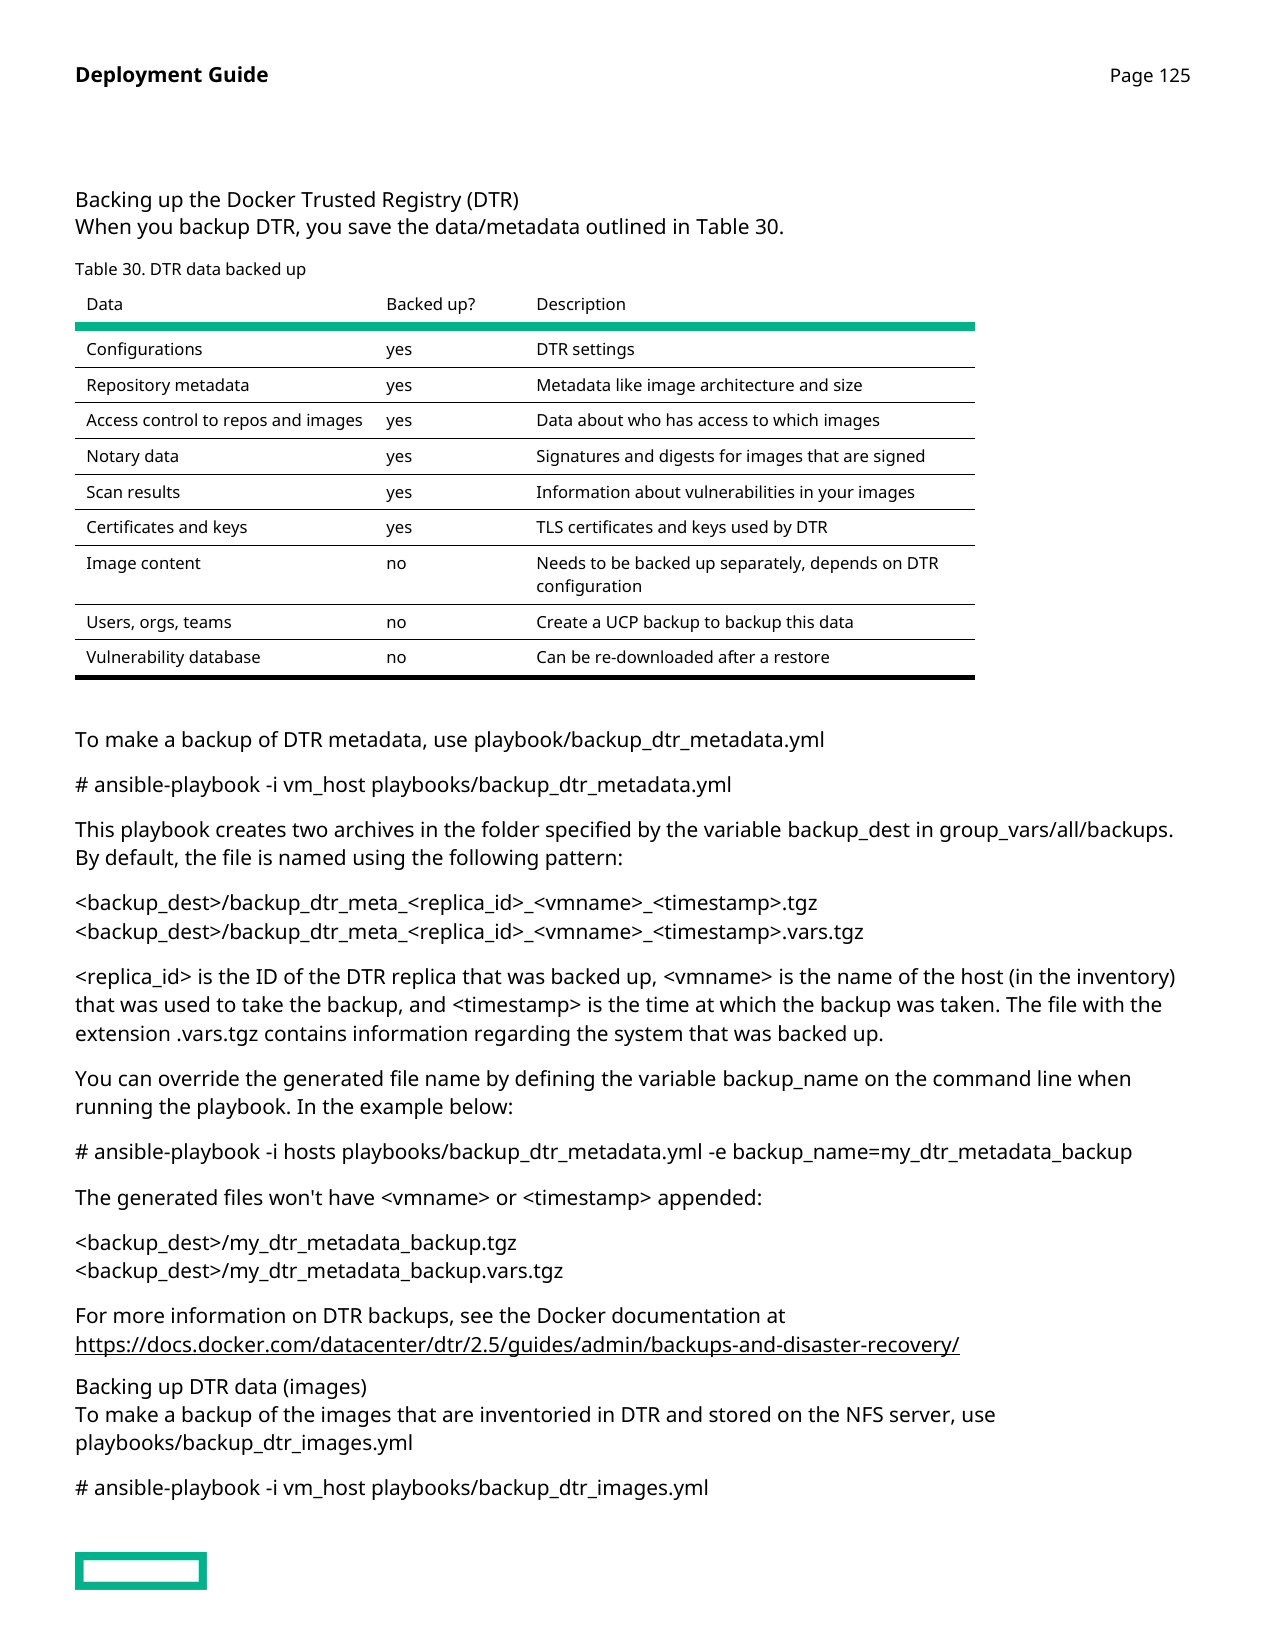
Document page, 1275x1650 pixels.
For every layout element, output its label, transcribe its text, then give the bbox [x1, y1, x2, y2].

table_cell yes [375, 475, 525, 509]
table_cell DTR settings [525, 331, 975, 366]
text <backup_dest>/my_dtr_metadata_backup.tgz <backup_dest>/my_dtr_metadata_backup.vars.tgz [75, 1228, 1200, 1284]
text This playbook creates two archives in the folder specified by the variable backup_dest in group_vars/all/backups. By default, the file is named using the following pattern: [75, 815, 1200, 872]
table_cell Vulnerability database [75, 640, 375, 675]
text To make a backup of the images that are inventoried in DTR and stored on the NFS server, use playbooks/backup_dtr_images.yml [75, 1400, 1200, 1457]
table_cell Image content [75, 546, 375, 603]
text # ansible-playbook -i vm_host playbooks/backup_dtr_metadata.yml [75, 770, 1200, 798]
table_header Data [75, 287, 375, 322]
text <backup_dest>/backup_dtr_meta_<replica_id>_<vmname>_<timestamp>.tgz <backup_dest>/backup_dtr_meta_<replica_id>_<vmname>_<timestamp>.vars.tgz [75, 888, 1200, 945]
table_cell Repository metadata [75, 368, 375, 402]
table_cell Needs to be backed up separately, depends on DTR configuration [525, 546, 975, 603]
text You can override the generated file name by defining the variable backup_name on the command line when running the playbook. In the example below: [75, 1064, 1200, 1121]
text Table 30. DTR data backed up [75, 258, 1200, 280]
table_cell TLS certificates and keys used by DTR [525, 510, 975, 545]
table_cell yes [375, 403, 525, 438]
table_cell Scan results [75, 475, 375, 509]
subtitle Backing up DTR data (images) [75, 1375, 1200, 1400]
table_cell Data about who has access to which images [525, 403, 975, 438]
table_cell Users, orgs, teams [75, 605, 375, 639]
table_header Description [525, 287, 975, 322]
text When you backup DTR, you save the data/metadata outlined in Table 30. [75, 212, 1200, 241]
table_cell yes [375, 439, 525, 473]
table_cell yes [375, 331, 525, 366]
subtitle Backing up the Docker Trusted Registry (DTR) [75, 187, 1200, 212]
table_cell Information about vulnerabilities in your images [525, 475, 975, 509]
text # ansible-playbook -i hosts playbooks/backup_dtr_metadata.yml -e backup_name=my_dtr_metadata_backup [75, 1137, 1200, 1166]
text The generated files won't have <vmname> or <timestamp> appended: [75, 1183, 1200, 1211]
table_cell Signatures and digests for images that are signed [525, 439, 975, 473]
table_cell no [375, 546, 525, 603]
table_cell Access control to repos and images [75, 403, 375, 438]
text # ansible-playbook -i vm_host playbooks/backup_dtr_images.yml [75, 1473, 1200, 1502]
text <replica_id> is the ID of the DTR replica that was backed up, <vmname> is the name of the host (in the inventory) that was used to take the backup, and <timestamp> is the time at which the backup was taken. The file with the extension .vars.tgz contains information regarding the system that was backed up. [75, 962, 1200, 1047]
picture [75, 1552, 207, 1590]
table_cell yes [375, 510, 525, 545]
table_cell yes [375, 368, 525, 402]
table_cell Notary data [75, 439, 375, 473]
table_cell Metadata like image architecture and size [525, 368, 975, 402]
text To make a backup of DTR metadata, use playbook/backup_dtr_metadata.yml [75, 725, 1200, 753]
table_cell Can be re-downloaded after a restore [525, 640, 975, 675]
table_cell Configurations [75, 331, 375, 366]
text For more information on DTR backups, see the Docker documentation at https://docs.docker.com/datacenter/dtr/2.5/guides/admin/backups-and-disaster-recovery/ [75, 1301, 1200, 1358]
table_cell no [375, 605, 525, 639]
table_cell Certificates and keys [75, 510, 375, 545]
table_cell no [375, 640, 525, 675]
table_cell Create a UCP backup to backup this data [525, 605, 975, 639]
table_header Backed up? [375, 287, 525, 322]
